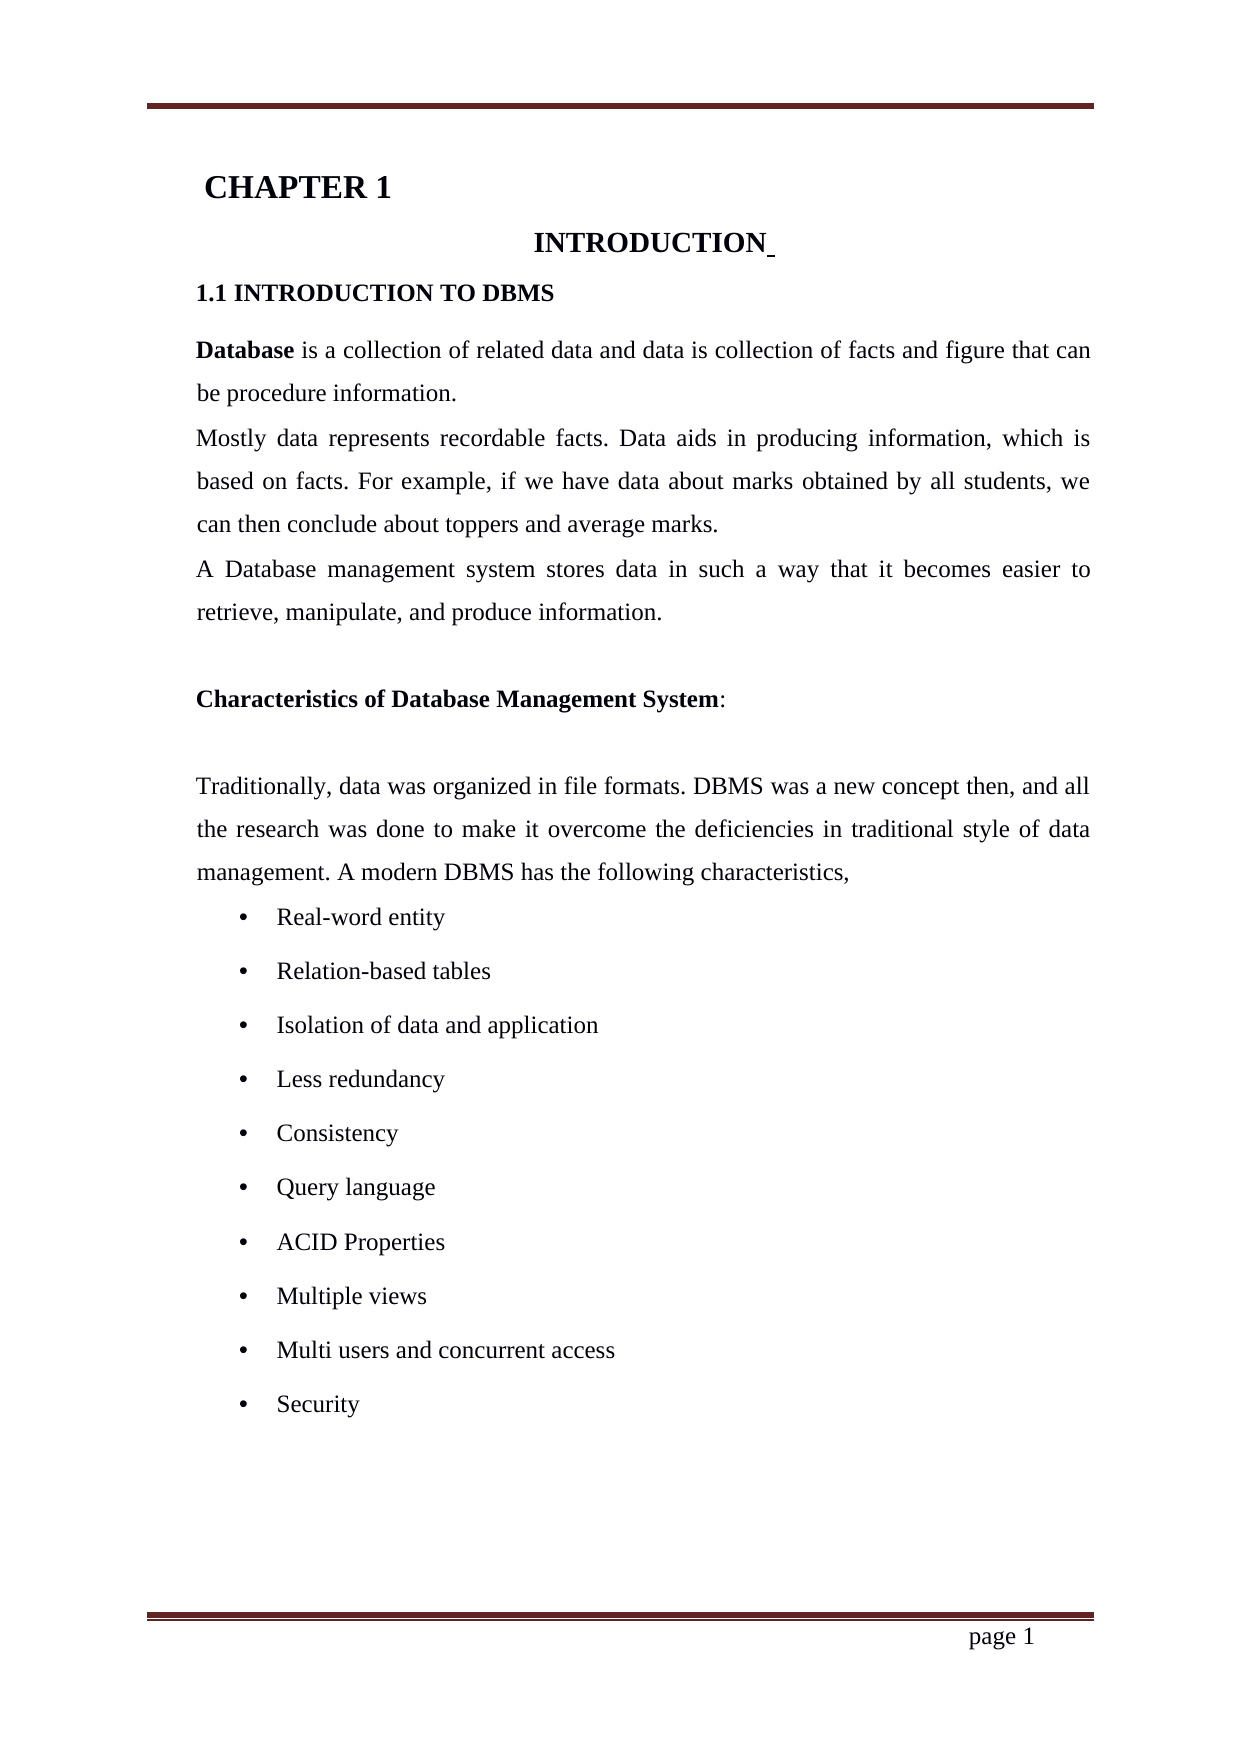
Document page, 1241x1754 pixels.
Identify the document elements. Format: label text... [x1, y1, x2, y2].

text Characteristics of Database Management System: [196, 684, 1098, 713]
list Query language [239, 1172, 1092, 1201]
list Security [239, 1389, 1092, 1418]
subtitle CHAPTER 1 [196, 168, 1098, 206]
list Less redundancy [239, 1064, 1092, 1093]
subtitle INTRODUCTION [187, 225, 1098, 259]
text Mostly data represents recordable facts. Data aids in producing information, which is based on facts. For example, if we have data about marks obtained by all students, we can then conclude about toppers and average marks. [196, 423, 1092, 538]
subtitle 1.1 INTRODUCTION TO DBMS [196, 278, 1098, 307]
list Multiple views [239, 1281, 1092, 1310]
list Relation-based tables [239, 956, 1092, 984]
list Isolation of data and application [239, 1010, 1092, 1038]
list Consistency [239, 1118, 1092, 1147]
list Real-word entity [239, 902, 1092, 930]
list Multi users and concurrent access [239, 1335, 1092, 1363]
text Traditionally, data was organized in file formats. DBMS was a new concept then, and all the research was done to make it overcome the deficiencies in traditional style of data management. A modern DBMS has the following characteristics, [196, 771, 1092, 886]
text Database is a collection of related data and data is collection of facts and figure that can be procedure information. [196, 335, 1092, 407]
list ACID Properties [239, 1227, 1092, 1255]
text A Database management system stores data in such a way that it becomes easier to retrieve, manipulate, and produce information. [196, 554, 1092, 626]
